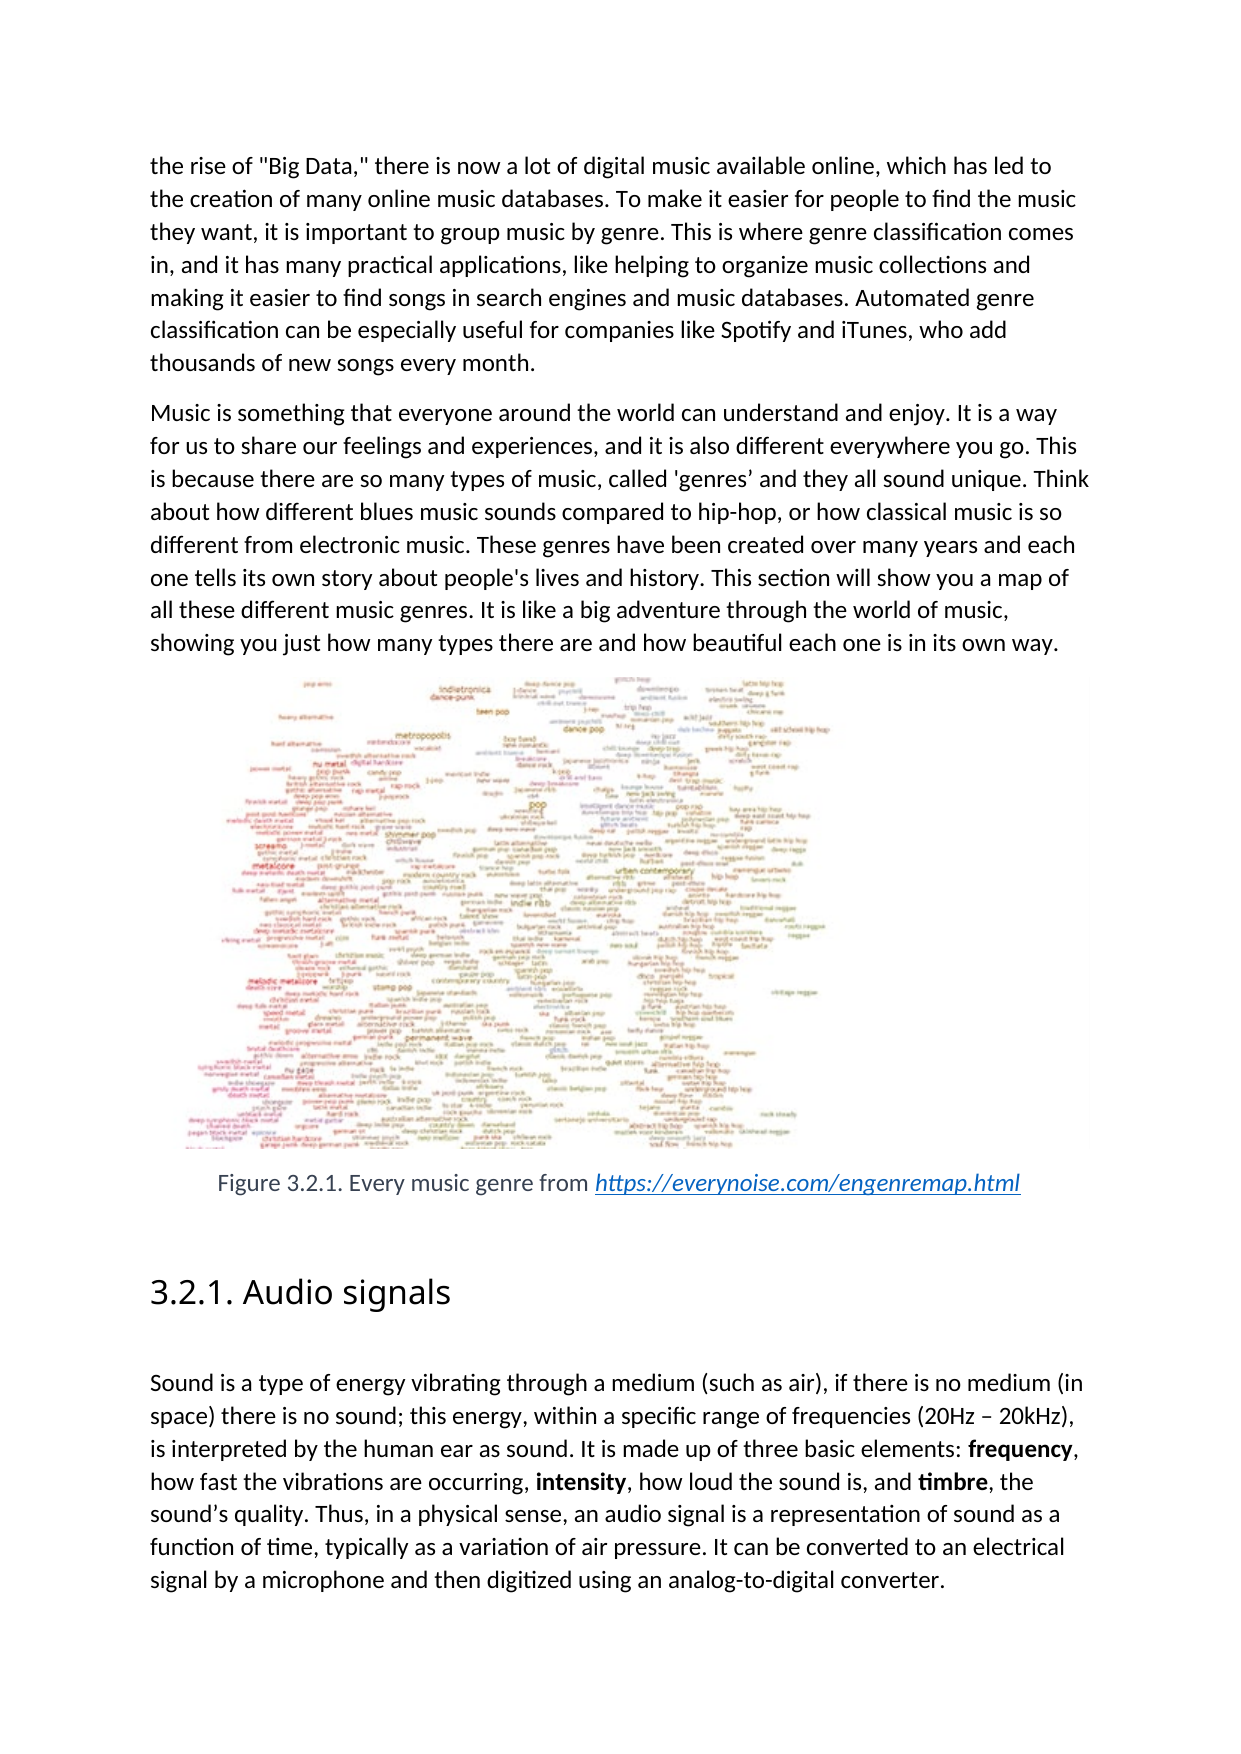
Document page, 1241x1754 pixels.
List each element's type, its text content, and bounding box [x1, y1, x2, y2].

text Figure 3.2.1. Every music genre from https://everynoise.com/engenremap.html [150, 1167, 1090, 1198]
text Sound is a type of energy vibrating through a medium (such as air), if there is no medium (in space) there is no sound; this energy, within a specific range of frequencies (20Hz – 20kHz), is interpreted by the human ear as sound. It is made up of three basic elements: frequency, how fast the vibrations are occurring, intensity, how loud the sound is, and timbre, the sound’s quality. Thus, in a physical sense, an audio signal is a representation of sound as a function of time, typically as a variation of air pressure. It can be converted to an electrical signal by a microphone and then digitized using an analog-to-digital converter. [150, 1367, 1090, 1595]
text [150, 150, 1090, 378]
subtitle 3.2.1. Audio signals [150, 1268, 1090, 1314]
text Music is something that everyone around the world can understand and enjoy. It is a way for us to share our feelings and experiences, and it is also different everywhere you go. This is because there are so many types of music, called 'genres’ and they all sound unique. Think about how different blues music sounds compared to hip-hop, or how classical music is so different from electronic music. These genres have been created over many years and each one tells its own story about people's lives and history. This section will show you a map of all these different music genres. It is like a big adventure through the world of music, showing you just how many types there are and how beautiful each one is in its own way. [150, 397, 1090, 658]
picture [150, 677, 1091, 1149]
